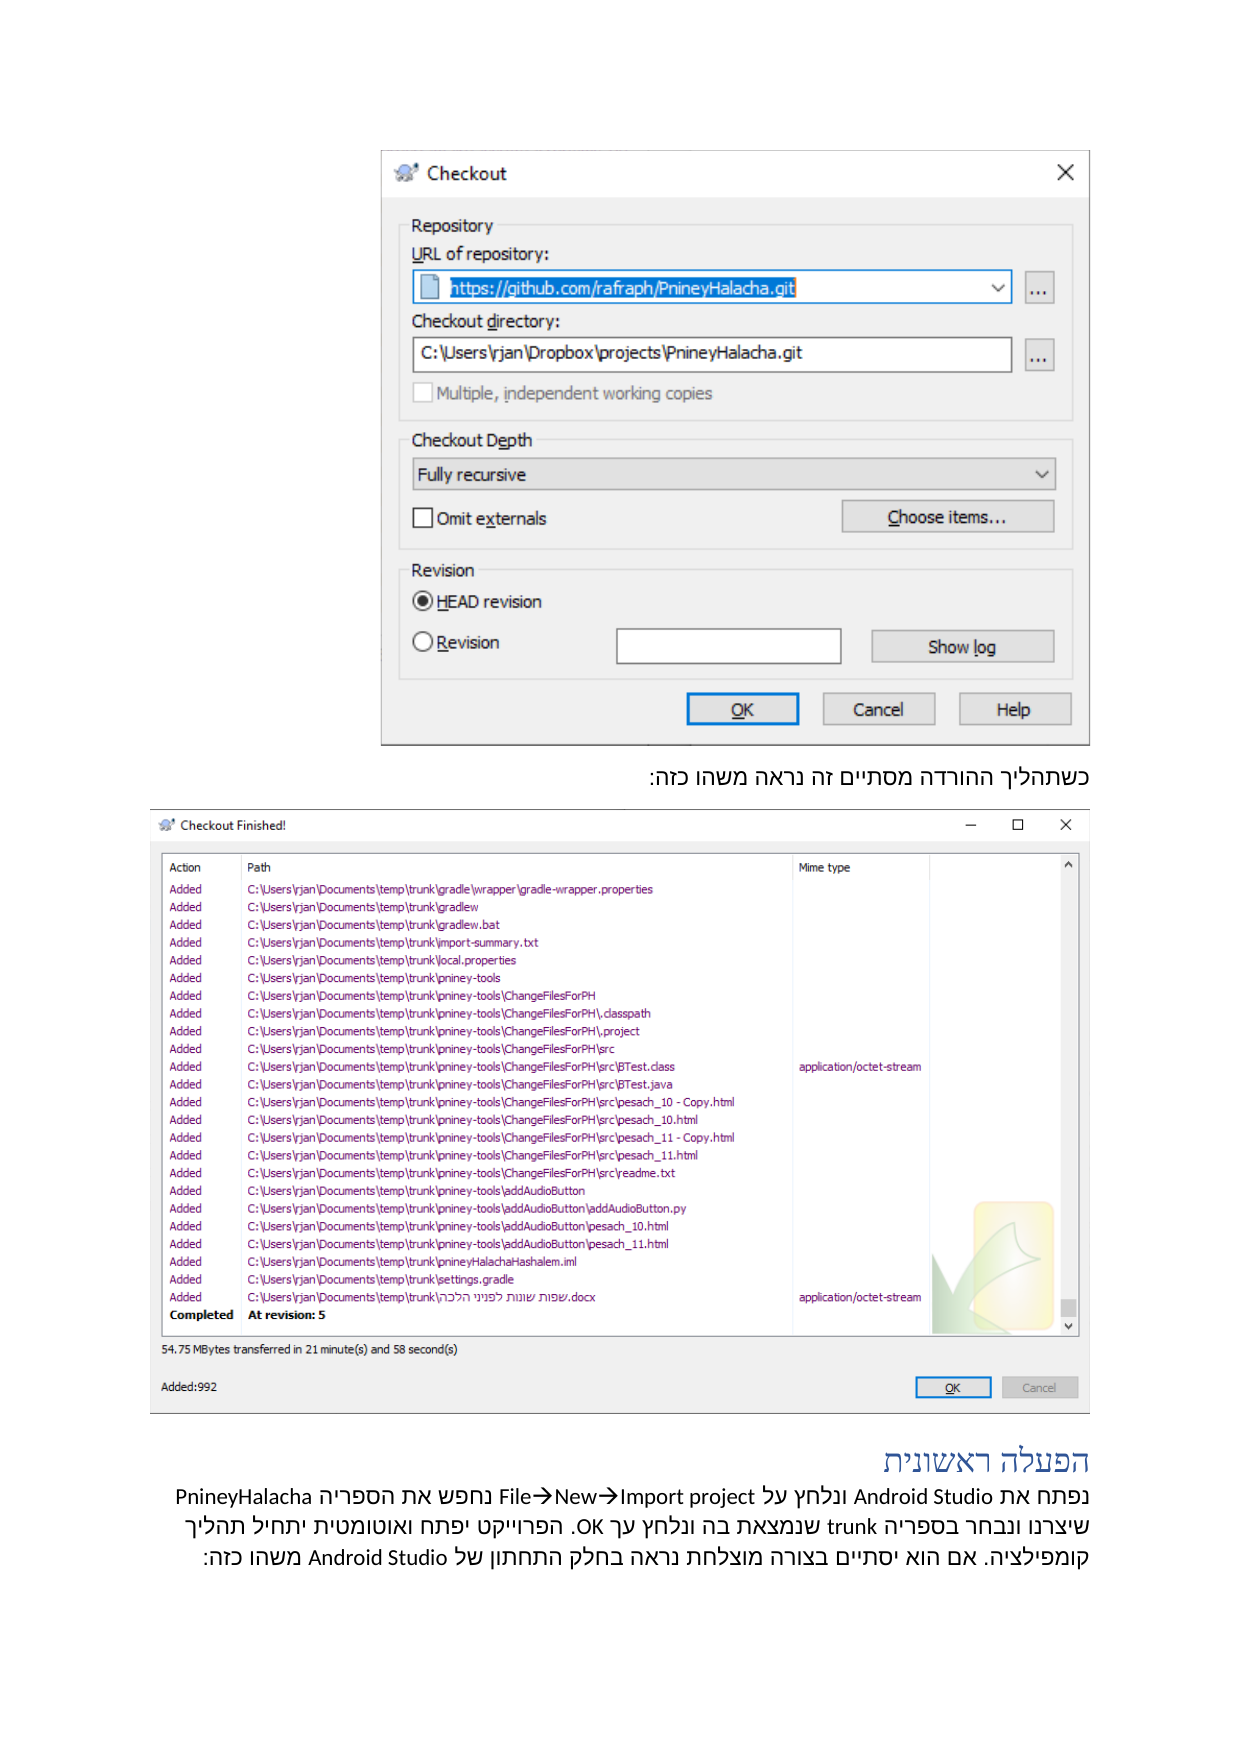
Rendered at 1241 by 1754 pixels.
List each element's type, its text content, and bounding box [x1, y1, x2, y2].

subtitle הפעלה ראשונית [150, 1441, 1090, 1479]
text כשתהליך ההורדה מסתיים זה נראה משהו כזה: [150, 764, 1090, 791]
text נפתח את Android Studio ונלחץ על FileNewImport project נחפש את הספריה PnineyHalacha שיצרנו ונבחר בספריה trunk שנמצאת בה ונלחץ עך OK. הפרוייקט יפתח ואוטומטית יתחיל תהליך קומפילציה. אם הוא יסתיים בצורה מוצלחת נראה בחלק התחתון של Android Studio משהו כזה: [150, 1482, 1090, 1571]
picture [150, 809, 1090, 1414]
picture [380, 150, 1091, 746]
